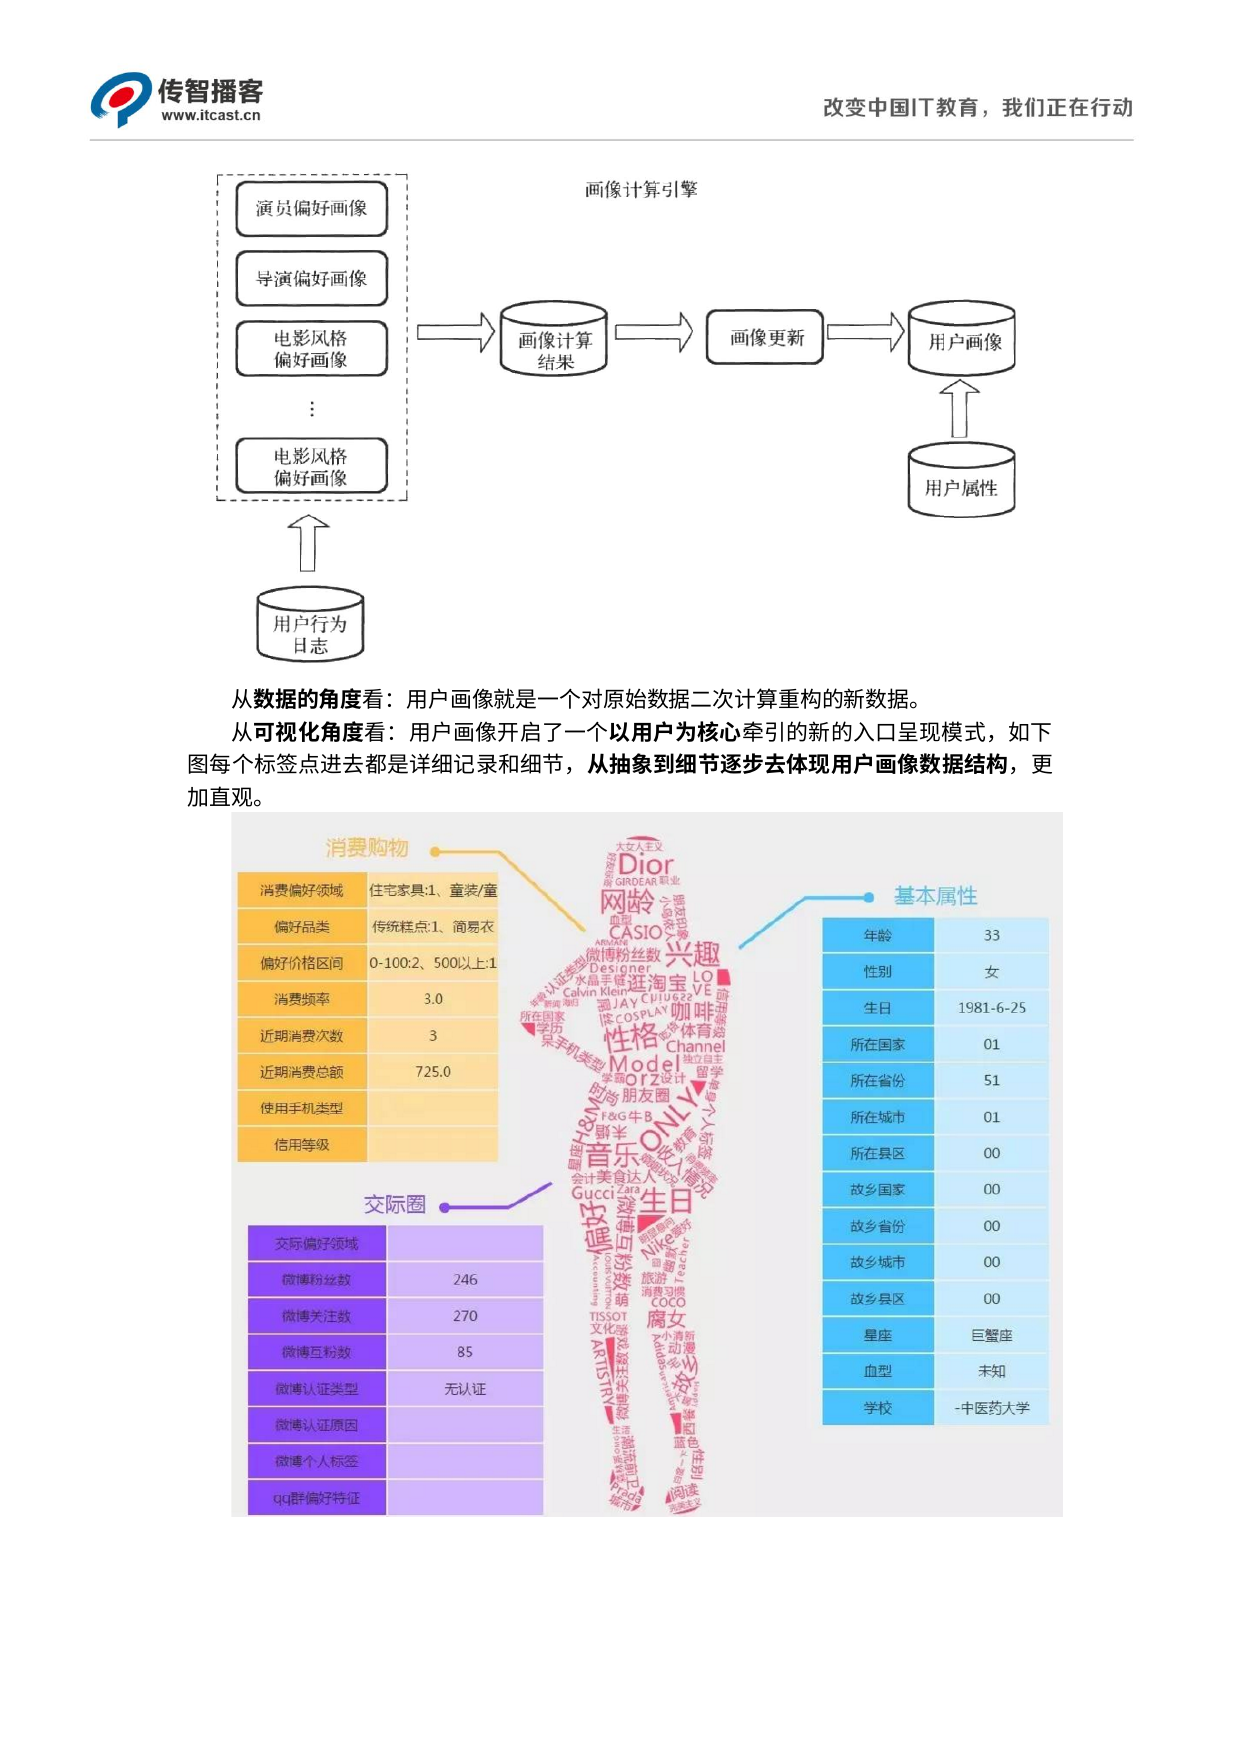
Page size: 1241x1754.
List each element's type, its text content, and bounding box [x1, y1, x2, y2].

text 从数据的角度看：用户画像就是一个对原始数据二次计算重构的新数据。 [187, 682, 1053, 714]
text 从可视化角度看：用户画像开启了一个以用户为核心牵引的新的入口呈现模式，如下图每个标签点进去都是详细记录和细节，从抽象到细节逐步去体现用户画像数据结构，更加直观。 [187, 714, 1053, 812]
picture [0, 0, 1237, 148]
picture [231, 812, 1071, 1526]
picture [187, 162, 1052, 674]
